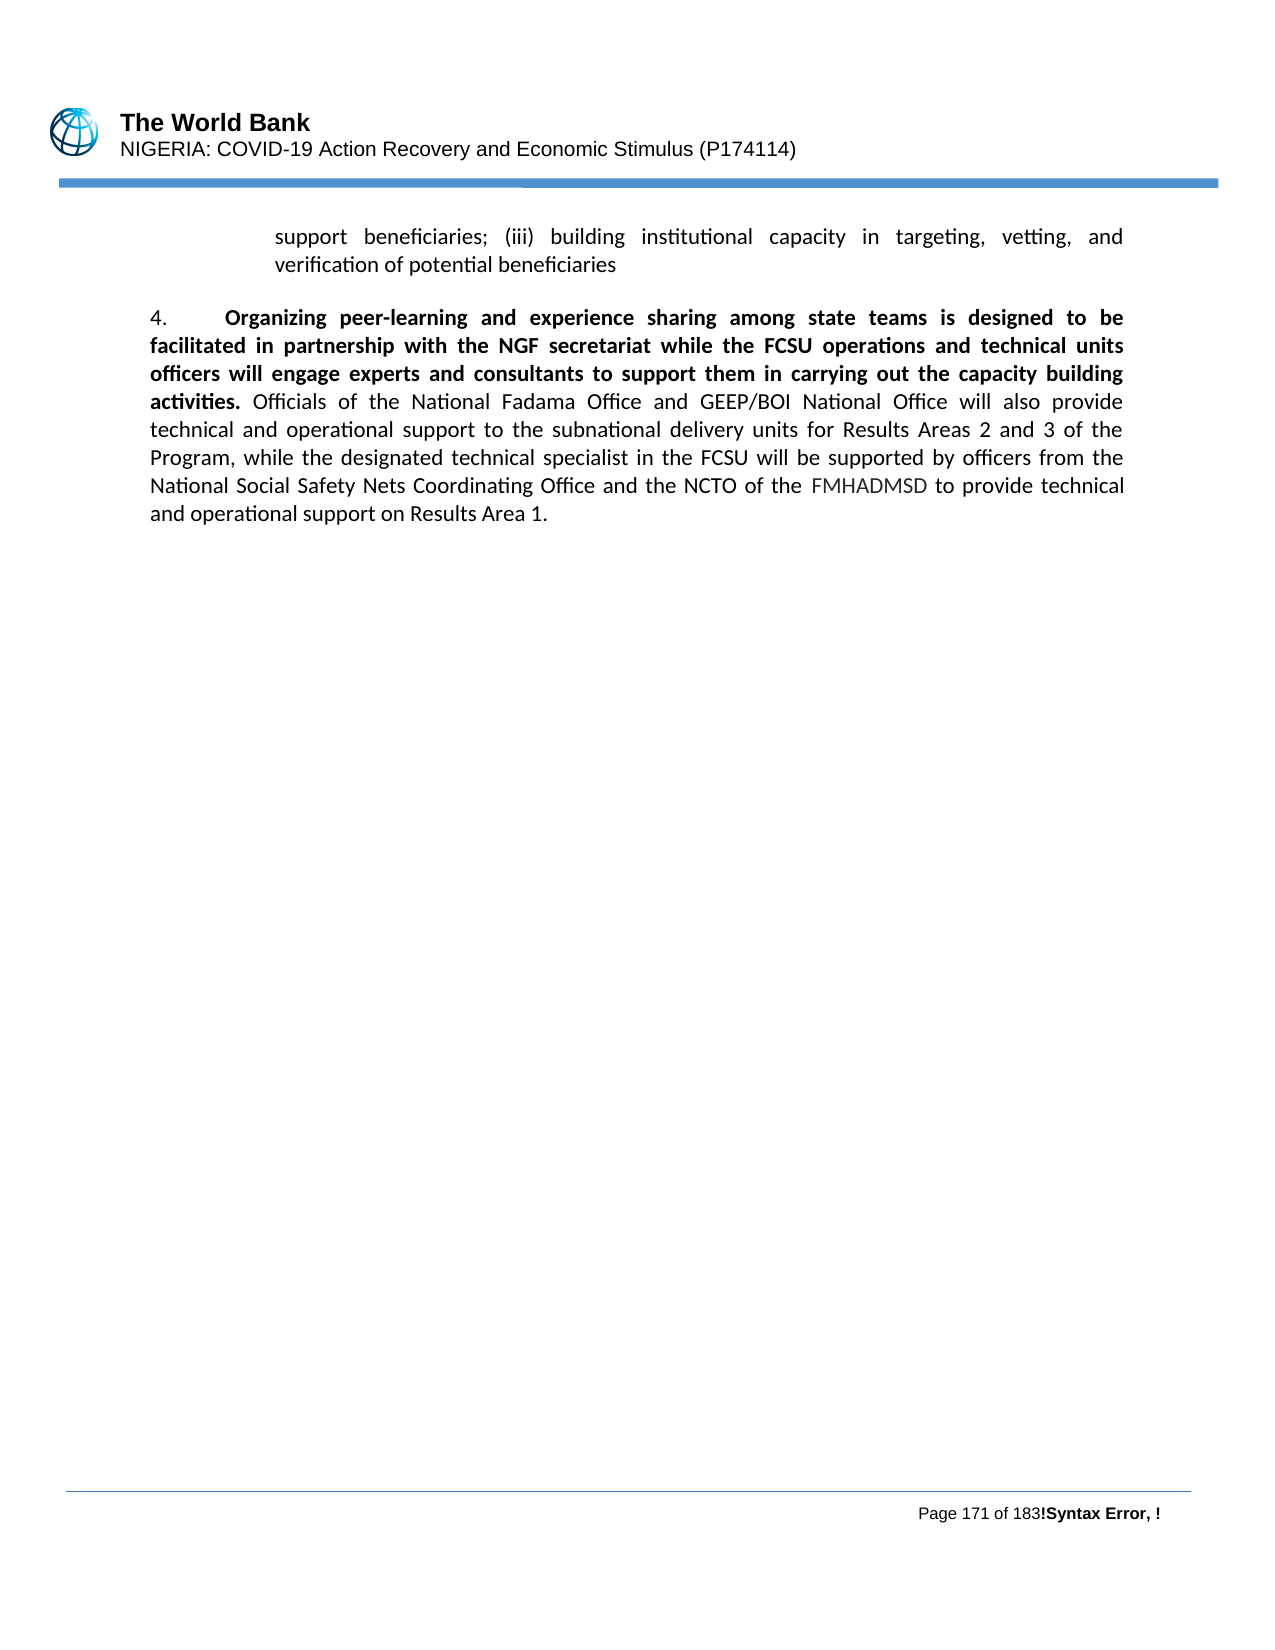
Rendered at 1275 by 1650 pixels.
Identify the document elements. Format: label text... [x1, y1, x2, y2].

picture [65, 116, 72, 122]
picture [81, 108, 99, 144]
picture [50, 108, 99, 156]
list Organizing peer-learning and experience sharing among state teams is designed to be facilitated in partnership with the NGF secretariat while the FCSU operations and technical units officers will engage experts and consultants to support them in carrying out the capacity building activities. Officials of the National Fadama Office and GEEP/BOI National Office will also provide technical and operational support to the subnational delivery units for Results Areas 2 and 3 of the Program, while the designated technical specialist in the FCSU will be supported by officers from the National Social Safety Nets Coordinating Office and the NCTO of the FMHADMSD to provide technical and operational support on Results Area 1. [150, 303, 1125, 527]
picture [72, 118, 78, 126]
